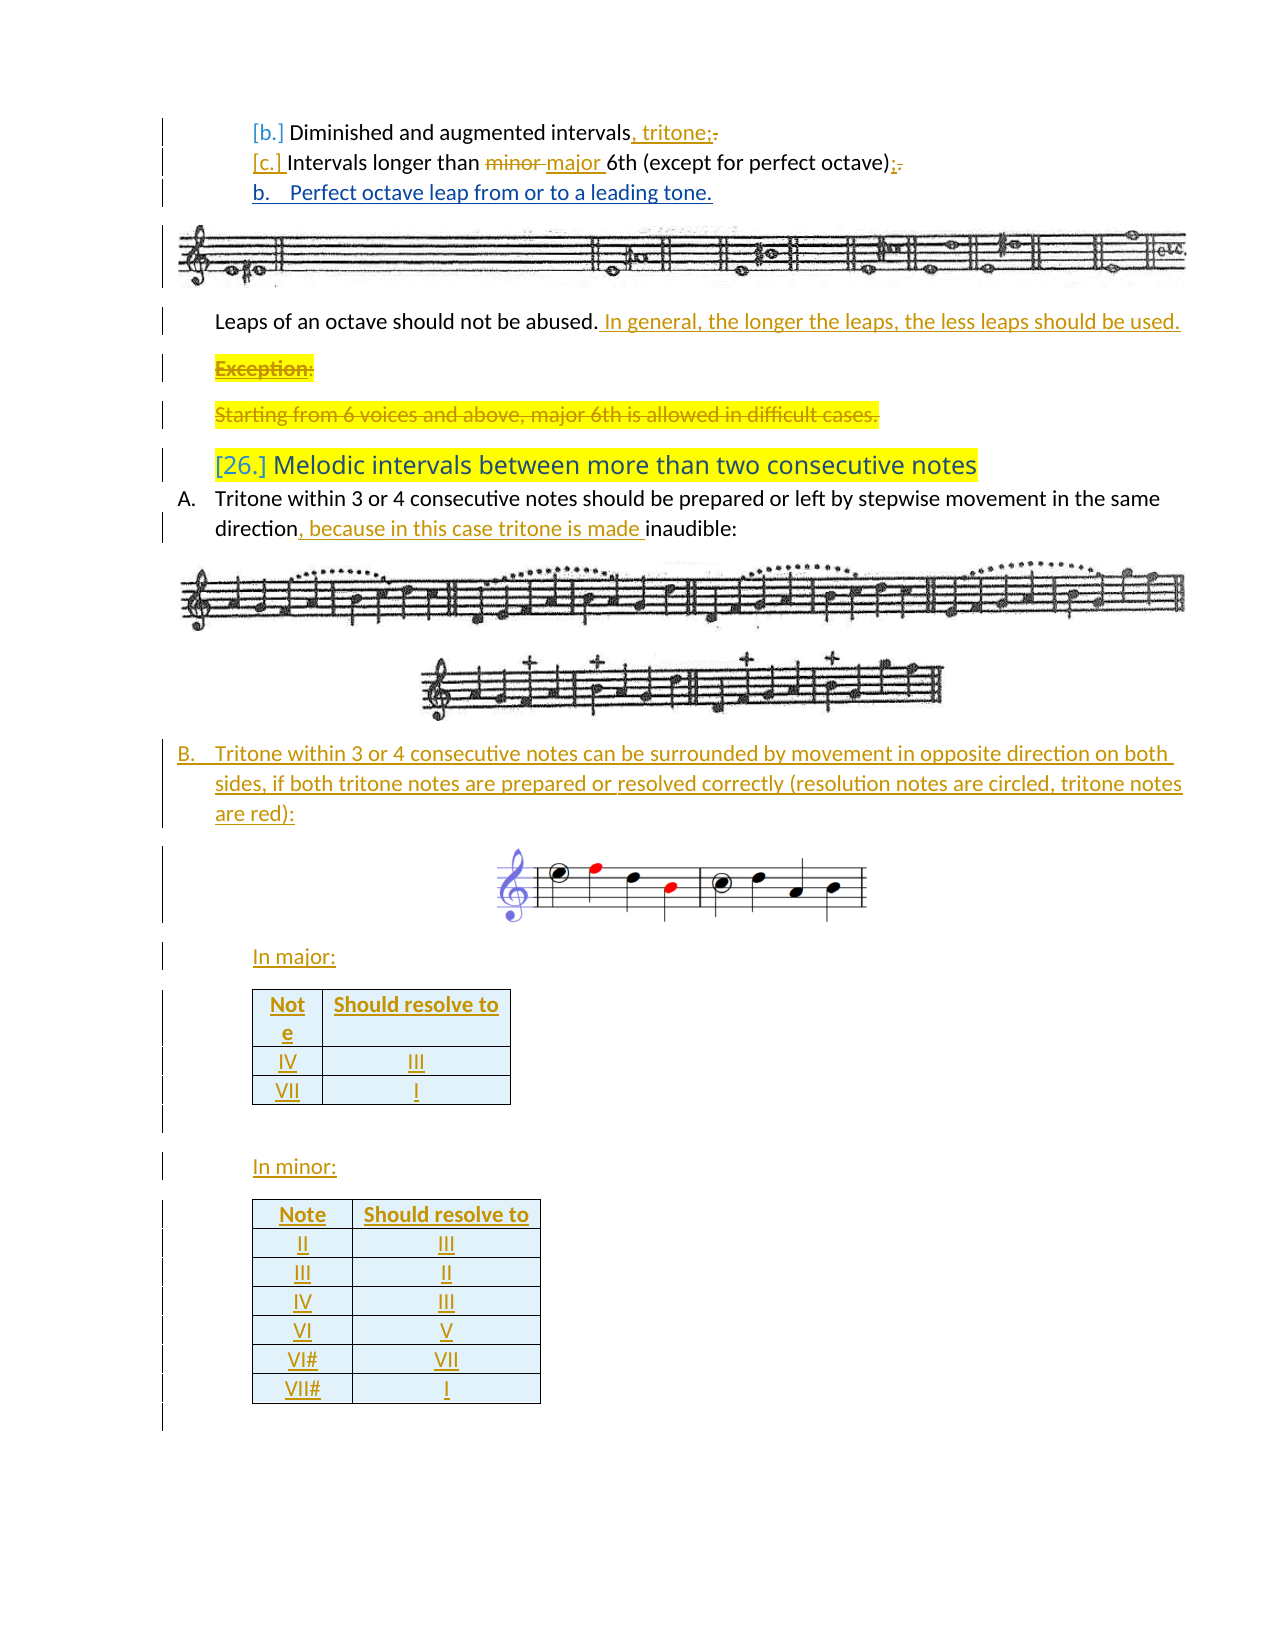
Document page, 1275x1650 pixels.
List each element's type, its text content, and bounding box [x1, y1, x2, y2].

text Leaps of an octave should not be abused. [177, 307, 1186, 335]
list Diminished and augmented intervals [252, 118, 1186, 146]
picture [177, 225, 1187, 288]
picture [177, 561, 1187, 632]
list Tritone within 3 or 4 consecutive notes should be prepared or left by stepwise movement in the same directioninaudible: [177, 484, 1186, 542]
list Intervals longer than 6th (except for perfect octave) [252, 148, 1186, 176]
picture [497, 846, 867, 924]
picture [418, 650, 946, 721]
subtitle Melodic intervals between more than two consecutive notes [215, 447, 1186, 482]
